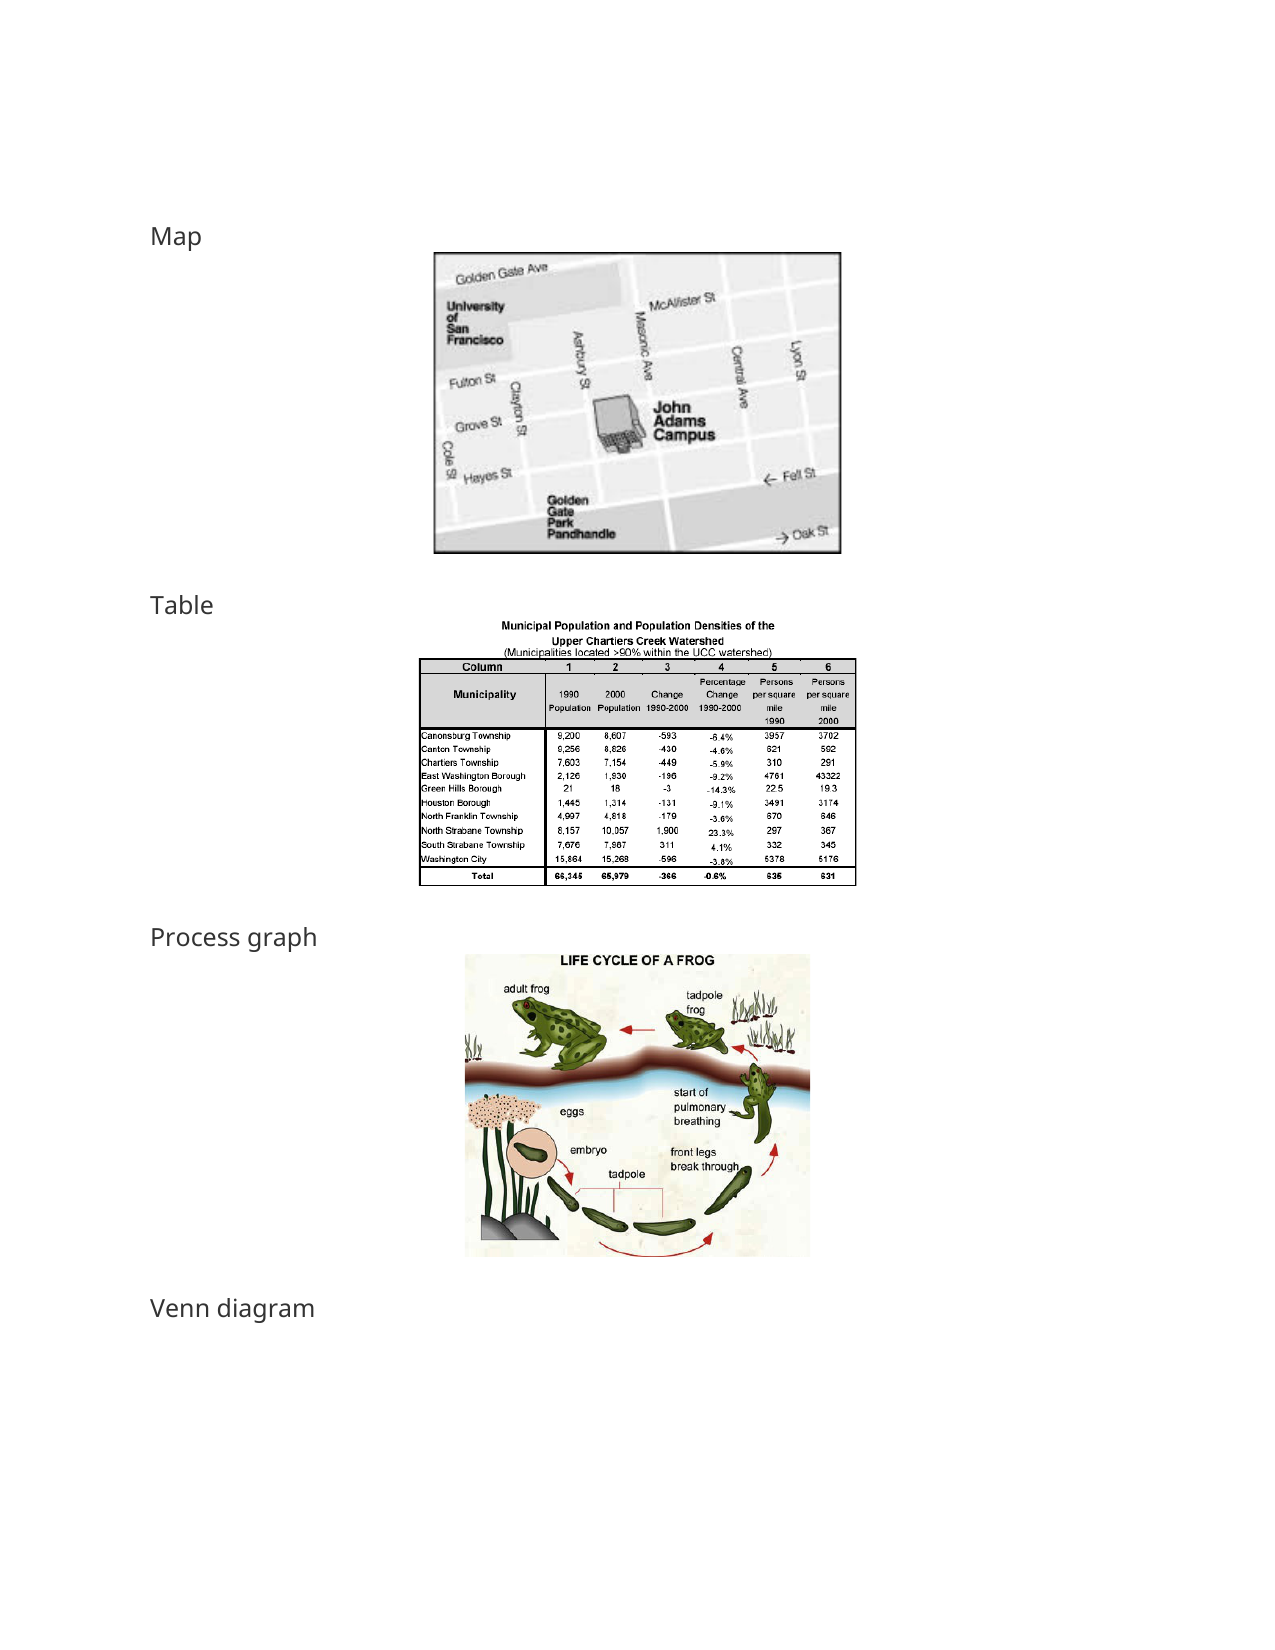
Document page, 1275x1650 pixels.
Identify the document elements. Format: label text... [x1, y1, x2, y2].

picture [433, 252, 842, 554]
picture [418, 621, 857, 886]
picture [464, 954, 811, 1257]
text Process graph [150, 886, 1125, 954]
text Map [150, 218, 1125, 252]
text Venn diagram [150, 1256, 1125, 1324]
text Table [150, 554, 1125, 622]
